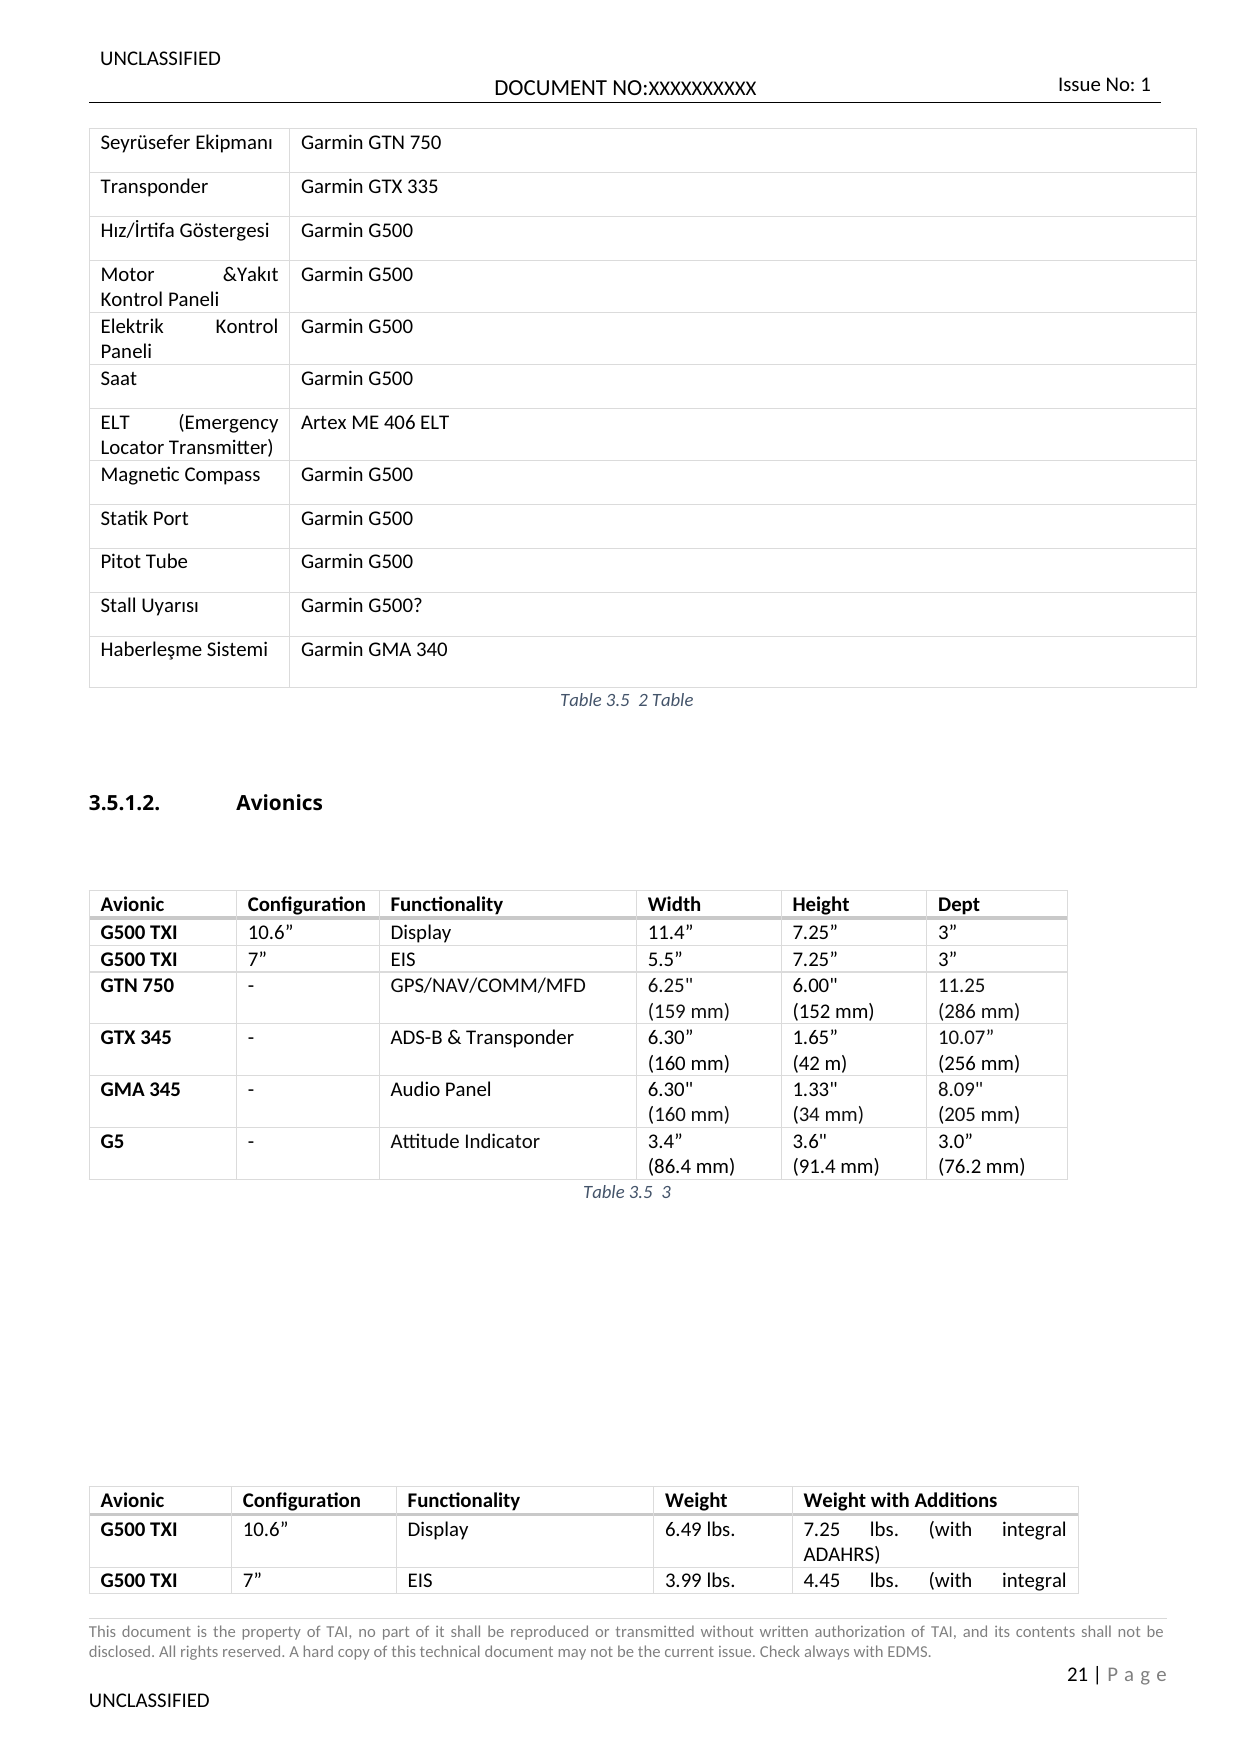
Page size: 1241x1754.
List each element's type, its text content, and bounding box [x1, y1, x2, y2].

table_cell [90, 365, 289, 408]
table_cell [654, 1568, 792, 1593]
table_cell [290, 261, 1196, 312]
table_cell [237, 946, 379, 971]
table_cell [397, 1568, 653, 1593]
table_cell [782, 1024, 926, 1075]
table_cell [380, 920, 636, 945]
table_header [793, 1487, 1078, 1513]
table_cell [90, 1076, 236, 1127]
text Table 3.5 3 [89, 1180, 1167, 1203]
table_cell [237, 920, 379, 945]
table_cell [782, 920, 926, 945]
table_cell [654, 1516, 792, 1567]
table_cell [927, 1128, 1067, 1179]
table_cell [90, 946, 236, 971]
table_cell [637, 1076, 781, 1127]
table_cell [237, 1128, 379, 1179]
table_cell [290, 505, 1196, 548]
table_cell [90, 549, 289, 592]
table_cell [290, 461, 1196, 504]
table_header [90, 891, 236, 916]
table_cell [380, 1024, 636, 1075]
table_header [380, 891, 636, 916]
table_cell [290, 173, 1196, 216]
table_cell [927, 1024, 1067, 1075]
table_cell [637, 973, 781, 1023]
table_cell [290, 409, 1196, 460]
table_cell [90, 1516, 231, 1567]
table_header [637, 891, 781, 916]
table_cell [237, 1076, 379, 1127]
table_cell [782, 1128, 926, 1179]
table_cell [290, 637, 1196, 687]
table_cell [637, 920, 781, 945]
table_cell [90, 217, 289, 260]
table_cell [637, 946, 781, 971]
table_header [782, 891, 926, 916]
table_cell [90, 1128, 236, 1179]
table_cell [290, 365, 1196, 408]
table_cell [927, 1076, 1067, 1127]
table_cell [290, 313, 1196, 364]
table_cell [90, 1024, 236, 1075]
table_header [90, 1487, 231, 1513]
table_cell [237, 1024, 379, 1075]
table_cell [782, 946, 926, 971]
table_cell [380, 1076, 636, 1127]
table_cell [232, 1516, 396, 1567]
text Table 3.5 2 Table [89, 688, 1167, 711]
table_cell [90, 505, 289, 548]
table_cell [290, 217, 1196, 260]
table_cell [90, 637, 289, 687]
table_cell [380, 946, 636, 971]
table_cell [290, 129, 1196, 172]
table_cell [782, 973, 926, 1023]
subtitle Avionics [89, 788, 1167, 817]
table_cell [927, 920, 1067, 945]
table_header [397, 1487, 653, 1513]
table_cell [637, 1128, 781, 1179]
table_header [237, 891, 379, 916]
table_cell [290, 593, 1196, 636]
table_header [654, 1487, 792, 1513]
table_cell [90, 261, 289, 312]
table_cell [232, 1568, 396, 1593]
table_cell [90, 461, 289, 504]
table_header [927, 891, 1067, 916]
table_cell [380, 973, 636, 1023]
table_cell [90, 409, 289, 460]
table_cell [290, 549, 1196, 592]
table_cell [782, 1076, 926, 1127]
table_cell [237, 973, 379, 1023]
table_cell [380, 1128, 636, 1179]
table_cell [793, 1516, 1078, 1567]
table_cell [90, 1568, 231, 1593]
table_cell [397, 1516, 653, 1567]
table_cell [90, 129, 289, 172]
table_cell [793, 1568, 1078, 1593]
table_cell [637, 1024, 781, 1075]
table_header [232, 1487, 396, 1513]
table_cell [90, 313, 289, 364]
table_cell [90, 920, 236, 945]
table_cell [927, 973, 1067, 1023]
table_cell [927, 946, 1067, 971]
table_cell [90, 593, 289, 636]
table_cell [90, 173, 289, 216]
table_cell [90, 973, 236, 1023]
